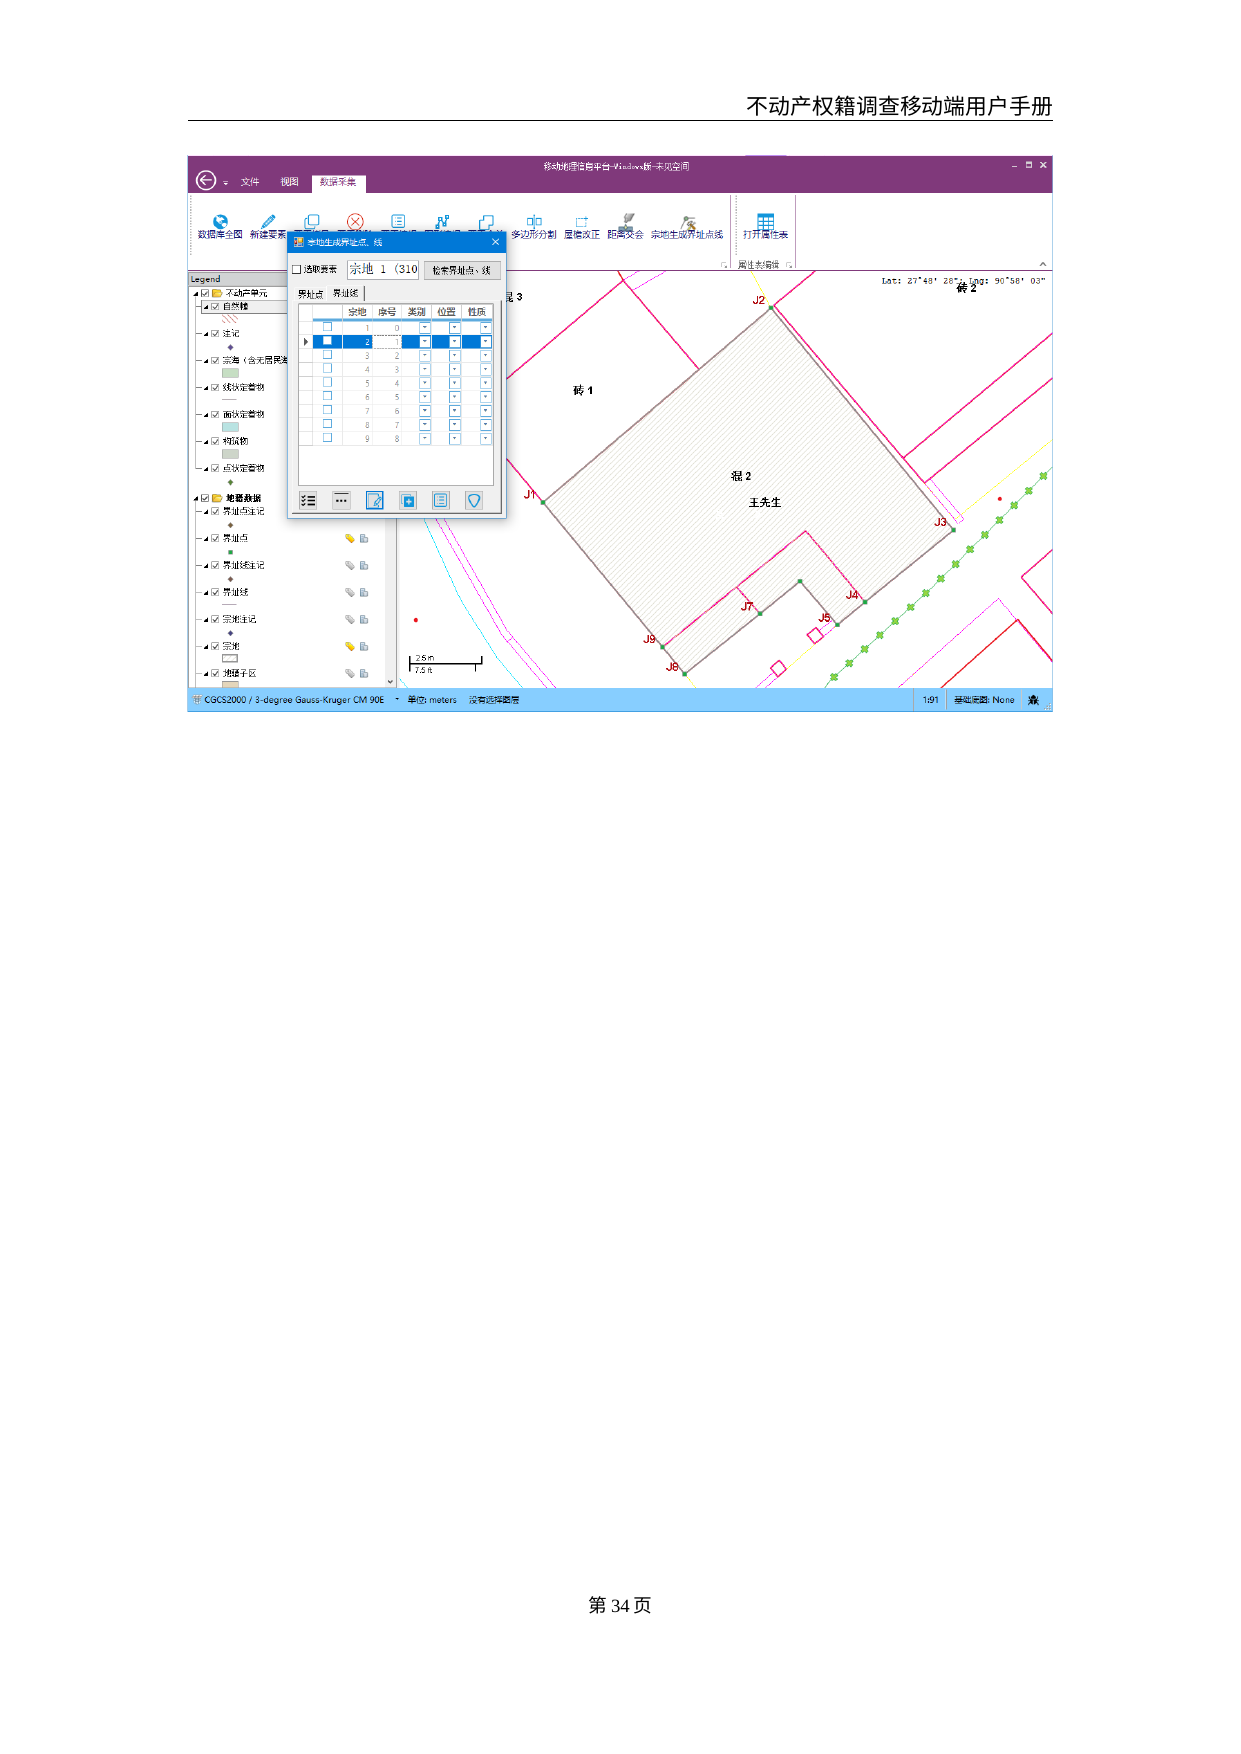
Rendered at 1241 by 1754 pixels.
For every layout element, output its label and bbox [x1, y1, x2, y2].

picture [187, 155, 1053, 712]
